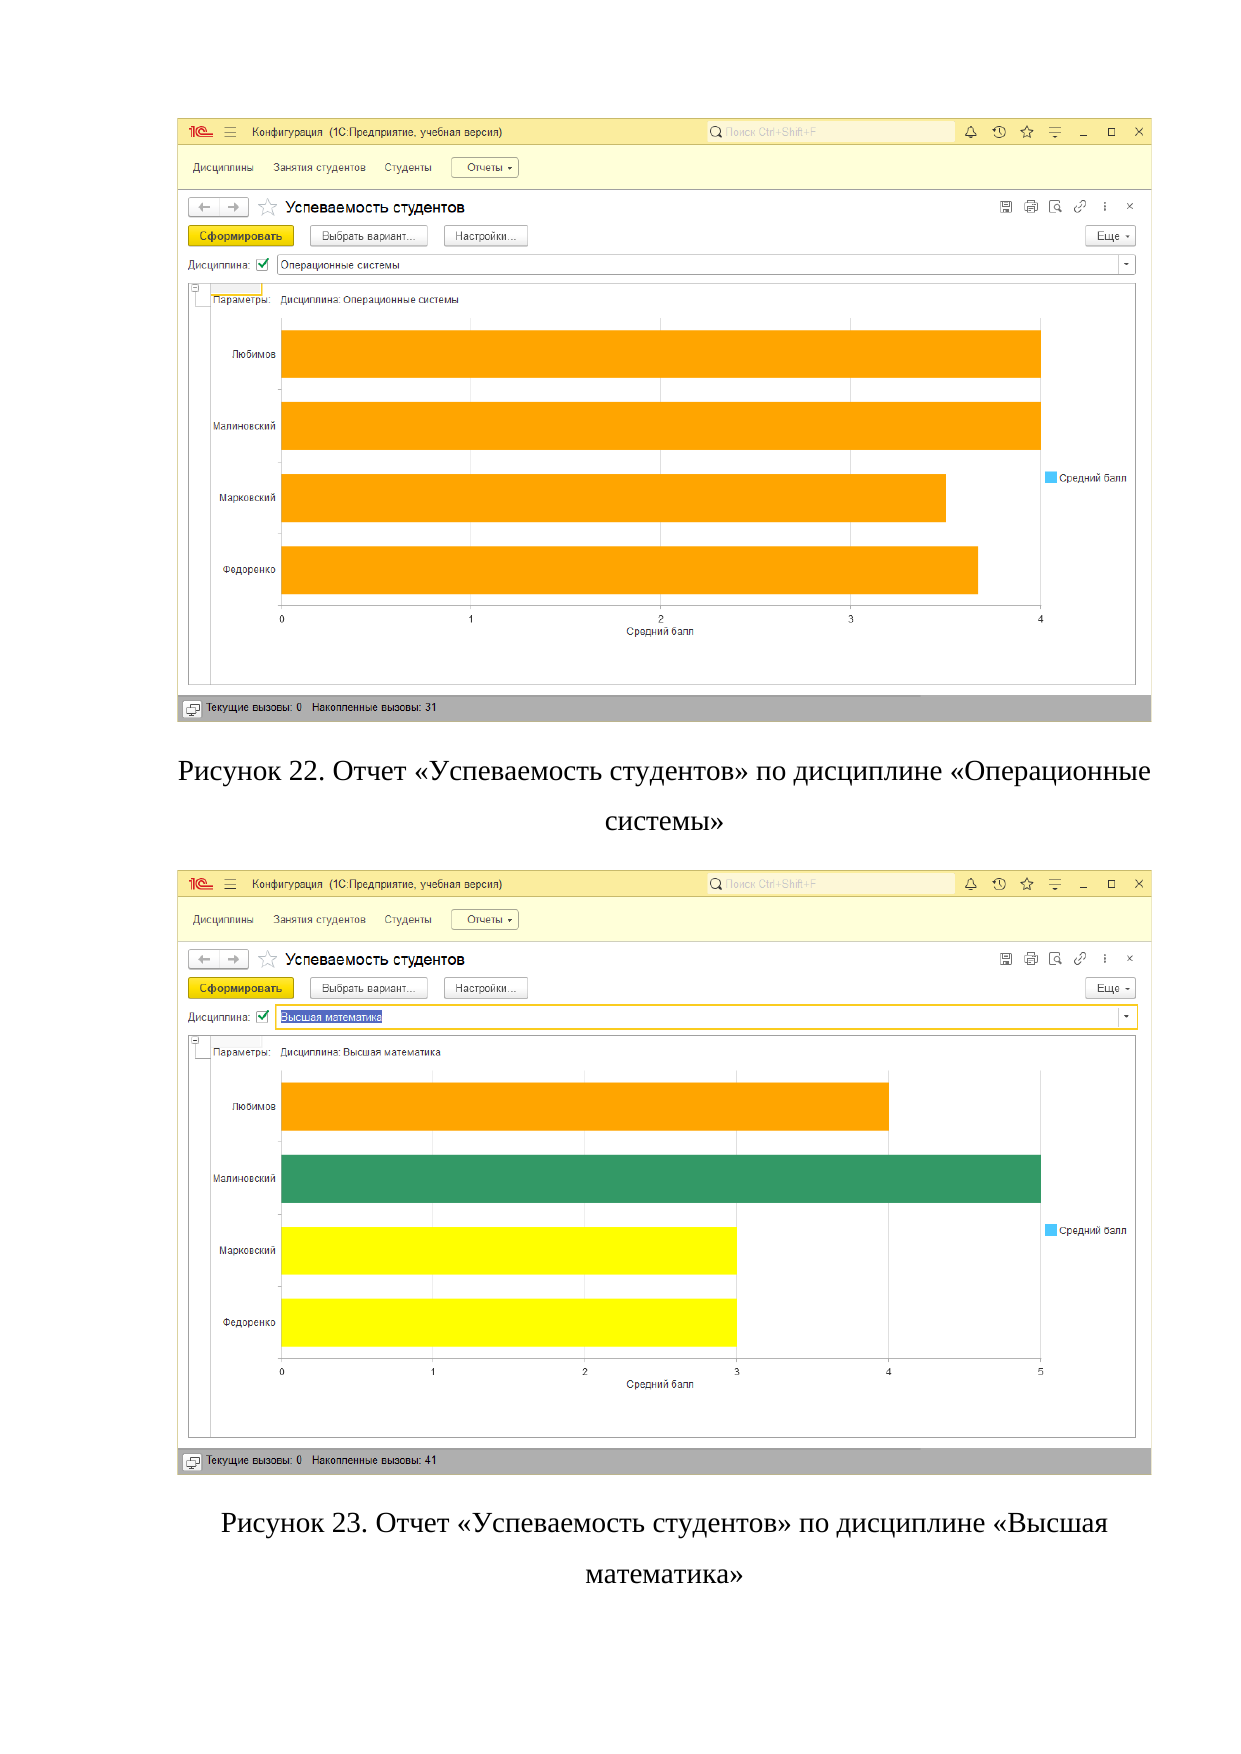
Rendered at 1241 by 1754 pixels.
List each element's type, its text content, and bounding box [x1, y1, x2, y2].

picture [177, 870, 1152, 1475]
text Рисунок 22. Отчет «Успеваемость студентов» по дисциплине «Операционные системы» [177, 753, 1152, 837]
text Рисунок 23. Отчет «Успеваемость студентов» по дисциплине «Высшая математика» [177, 1505, 1152, 1589]
picture [177, 118, 1152, 722]
